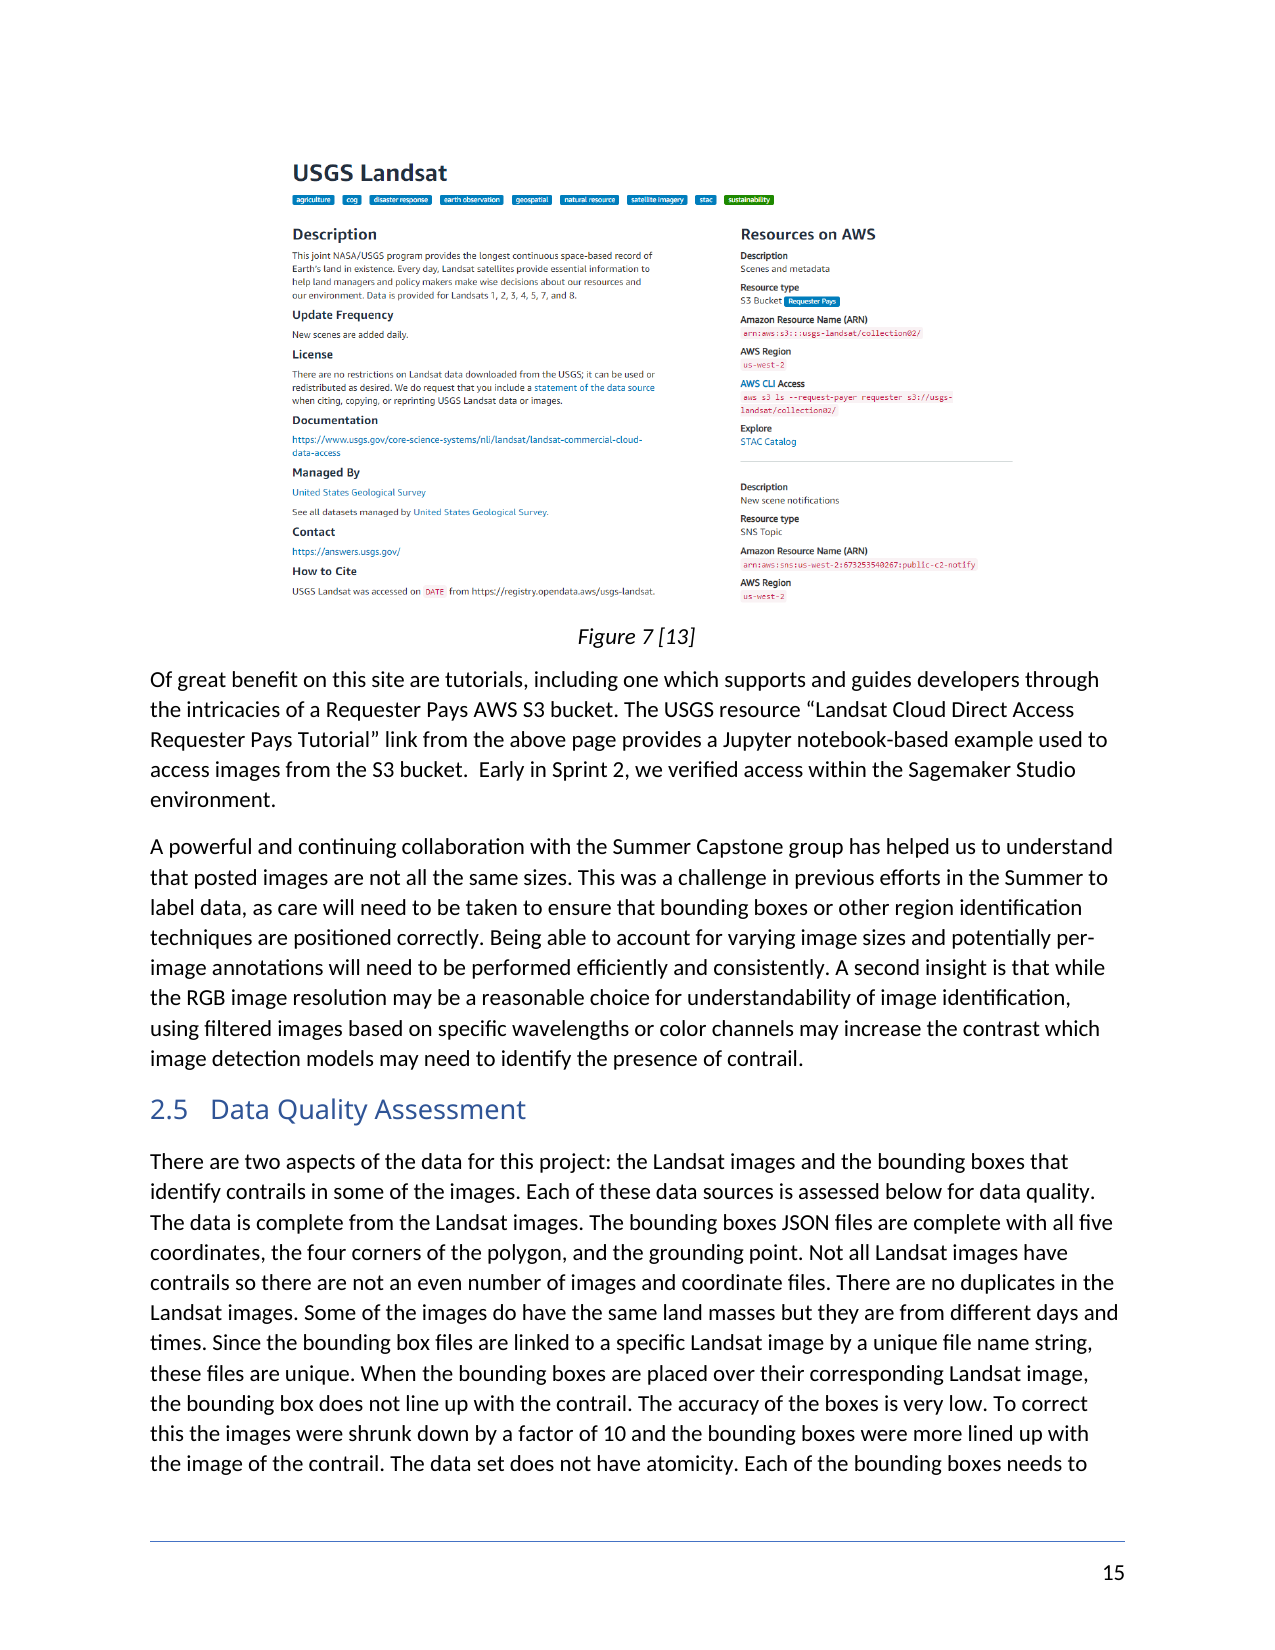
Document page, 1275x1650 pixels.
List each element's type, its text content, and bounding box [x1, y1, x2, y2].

text Figure 7 [150, 622, 1125, 650]
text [150, 1147, 1125, 1477]
picture [262, 150, 1013, 604]
subtitle Data Quality Assessment [150, 1091, 1125, 1128]
text Of great benefit on this site are tutorials, including one which supports and guides developers through the intricacies of a Requester Pays AWS S3 bucket. The USGS resource “Landsat Cloud Direct Access Requester Pays Tutorial” link from the above page provides a Jupyter notebook-based example used to access images from the S3 bucket. Early in Sprint 2, we verified access within the Sagemaker Studio environment. [150, 665, 1125, 813]
text A powerful and continuing collaboration with the Summer Capstone group has helped us to understand that posted images are not all the same sizes. This was a challenge in previous efforts in the Summer to label data, as care will need to be taken to ensure that bounding boxes or other region identification techniques are positioned correctly. Being able to account for varying image sizes and potentially per-image annotations will need to be performed efficiently and consistently. A second insight is that while the RGB image resolution may be a reasonable choice for understandability of image identification, using filtered images based on specific wavelengths or color channels may increase the contrast which image detection models may need to identify the presence of contrail. [150, 832, 1125, 1072]
